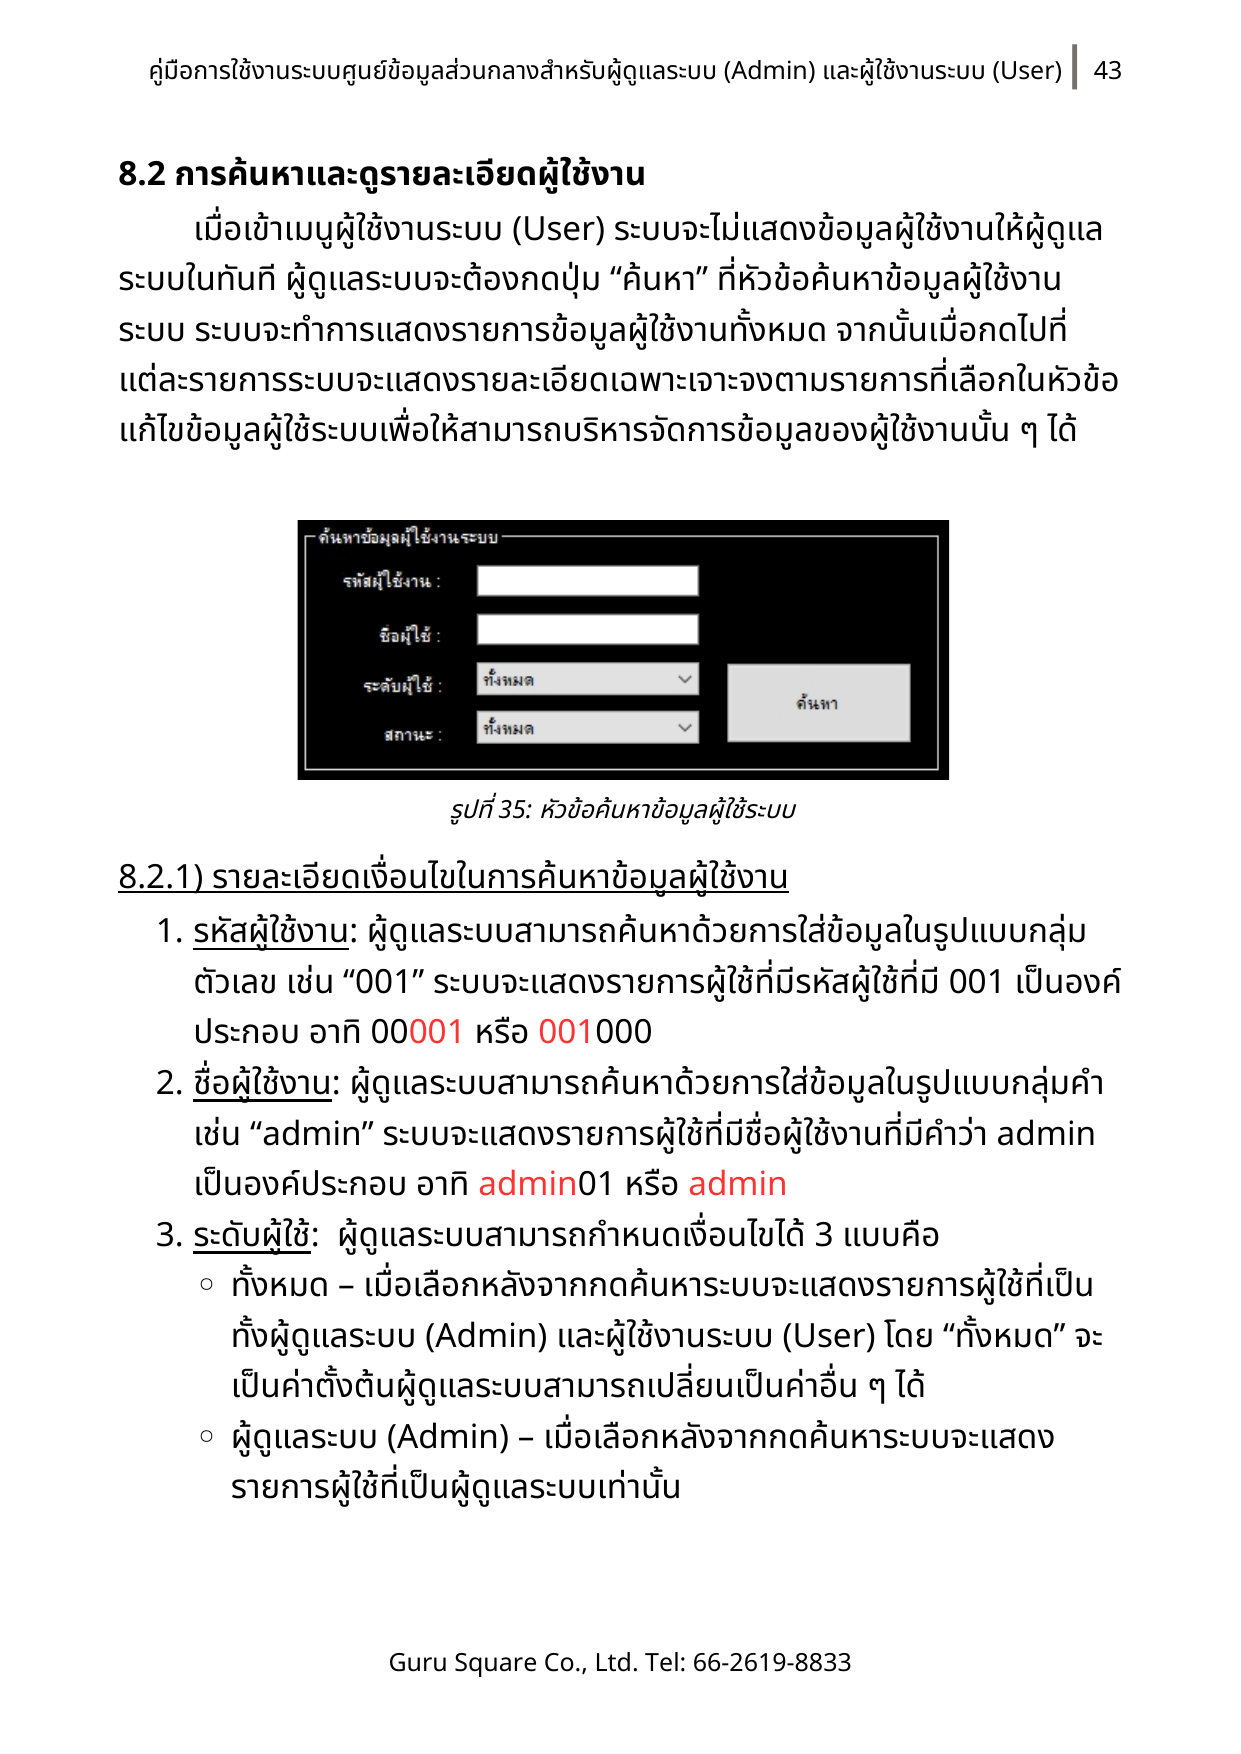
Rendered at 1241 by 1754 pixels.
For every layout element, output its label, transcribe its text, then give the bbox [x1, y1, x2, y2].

list รหัสผู้ใช้งาน: ผู้ดูแลระบบสามารถค้นหาด้วยการใส่ข้อมูลในรูปแบบกลุ่มตัวเลข เช่น “001” ระบบจะแสดงรายการผู้ใช้ที่มีรหัสผู้ใช้ที่มี 001 เป็นองค์ประกอบ อาทิ 00001 หรือ 001000 [156, 907, 1122, 1059]
list ทั้งหมด – เมื่อเลือกหลังจากกดค้นหาระบบจะแสดงรายการผู้ใช้ที่เป็นทั้งผู้ดูแลระบบ (Admin) และผู้ใช้งานระบบ (User) โดย “ทั้งหมด” จะเป็นค่าตั้งต้นผู้ดูแลระบบสามารถเปลี่ยนเป็นค่าอื่น ๆ ได้ [193, 1261, 1122, 1413]
list ชื่อผู้ใช้งาน: ผู้ดูแลระบบสามารถค้นหาด้วยการใส่ข้อมูลในรูปแบบกลุ่มคำ เช่น “admin” ระบบจะแสดงรายการผู้ใช้ที่มีชื่อผู้ใช้งานที่มีคำว่า admin เป็นองค์ประกอบ อาทิ admin01 หรือ admin [156, 1059, 1122, 1211]
list ผู้ดูแลระบบ (Admin) – เมื่อเลือกหลังจากกดค้นหาระบบจะแสดงรายการผู้ใช้ที่เป็นผู้ดูแลระบบเท่านั้น [193, 1413, 1122, 1514]
text เมื่อเข้าเมนูผู้ใช้งานระบบ (User) ระบบจะไม่แสดงข้อมูลผู้ใช้งานให้ผู้ดูแลระบบในทันที ผู้ดูแลระบบจะต้องกดปุ่ม “ค้นหา” ที่หัวข้อค้นหาข้อมูลผู้ใช้งานระบบ ระบบจะทำการแสดงรายการข้อมูลผู้ใช้งานทั้งหมด จากนั้นเมื่อกดไปที่แต่ละรายการระบบจะแสดงรายละเอียดเฉพาะเจาะจงตามรายการที่เลือกในหัวข้อแก้ไขข้อมูลผู้ใช้ระบบเพื่อให้สามารถบริหารจัดการข้อมูลของผู้ใช้งานนั้น ๆ ได้ [118, 204, 1122, 457]
subtitle 8.2 การค้นหาและดูรายละเอียดผู้ใช้งาน [118, 150, 1122, 201]
list ระดับผู้ใช้: ผู้ดูแลระบบสามารถกำหนดเงื่อนไขได้ 3 แบบคือ [156, 1211, 1122, 1261]
picture [297, 520, 950, 780]
